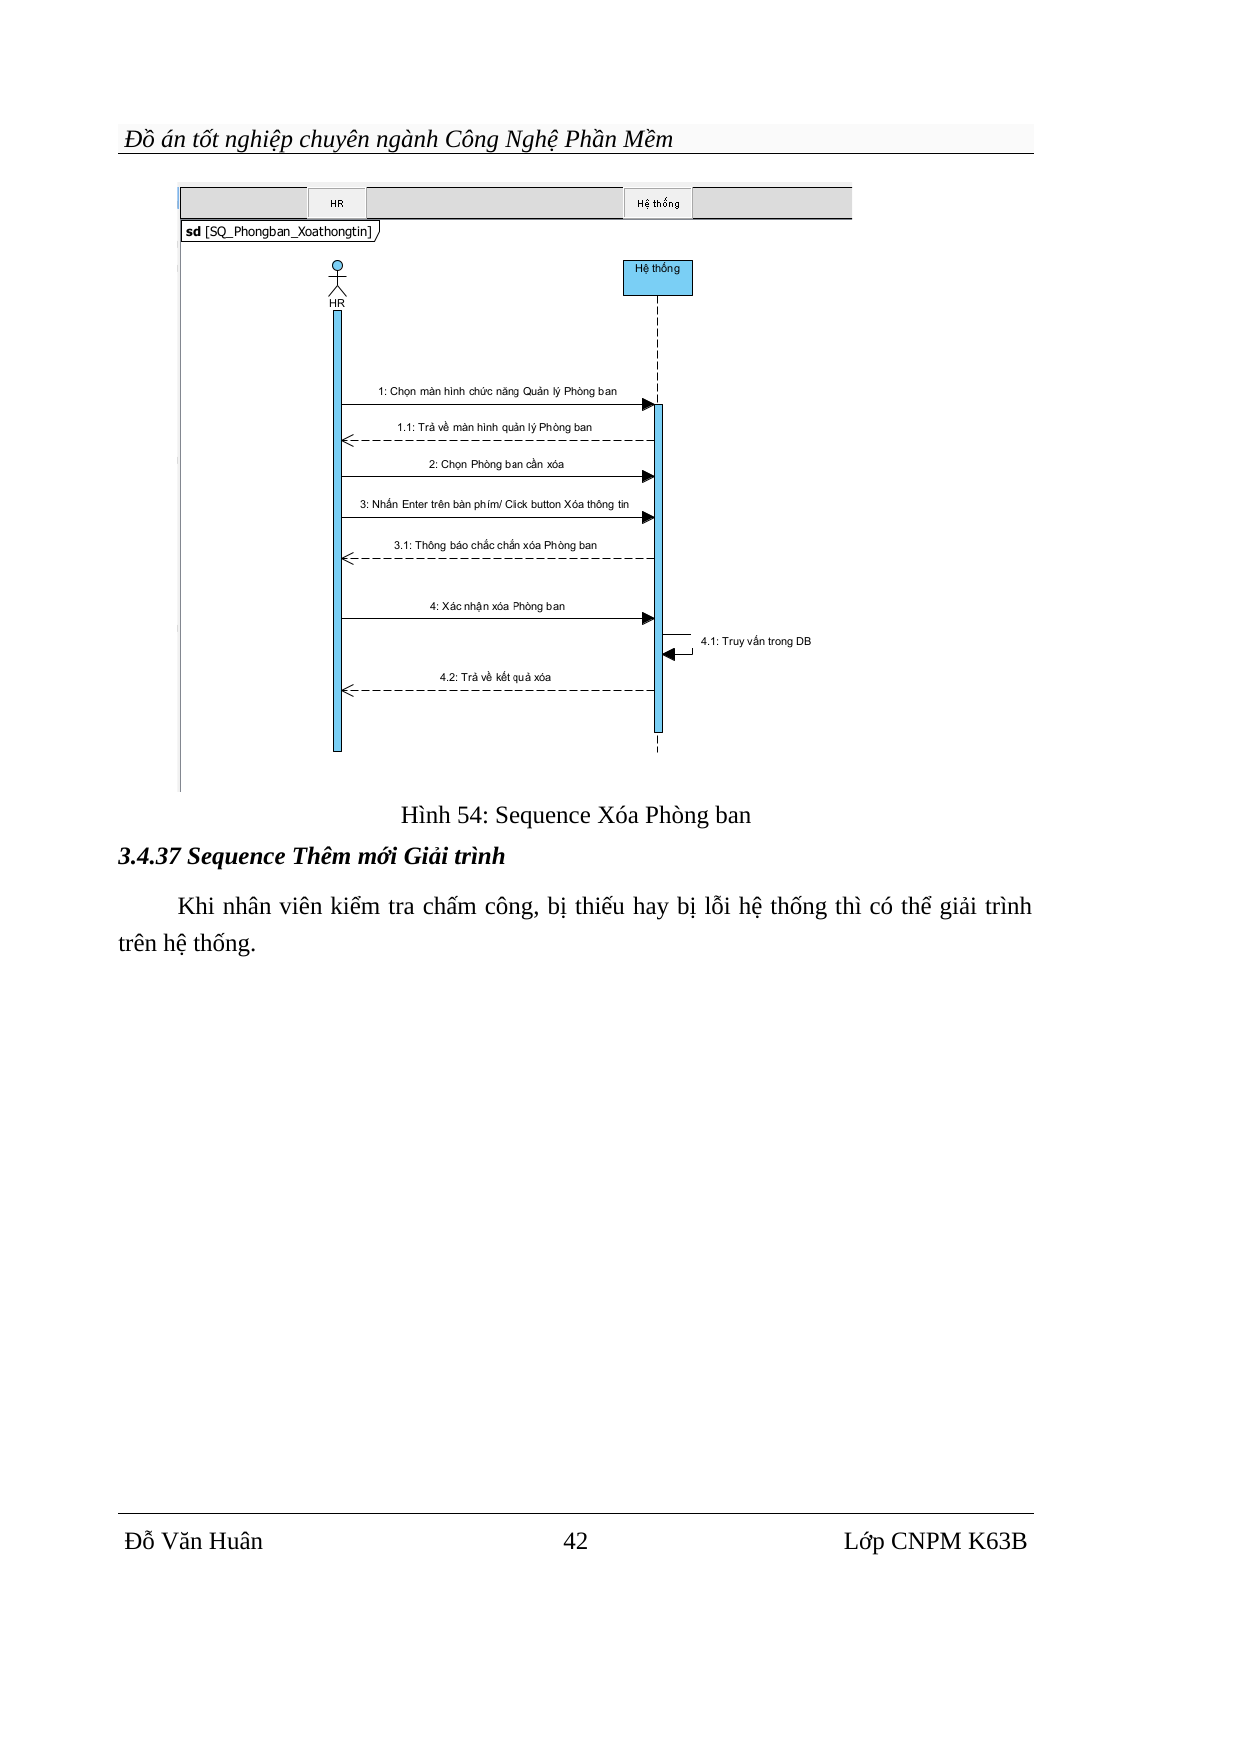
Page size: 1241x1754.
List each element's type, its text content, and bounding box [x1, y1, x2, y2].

picture [177, 182, 853, 792]
text Hình 54: Sequence Xóa Phòng ban [118, 800, 1033, 828]
text Khi nhân viên kiểm tra chấm công, bị thiếu hay bị lỗi hệ thống thì có thể giải trình trên hệ thống. [118, 891, 1033, 957]
subtitle Sequence Thêm mới Giải trình [118, 841, 1033, 870]
